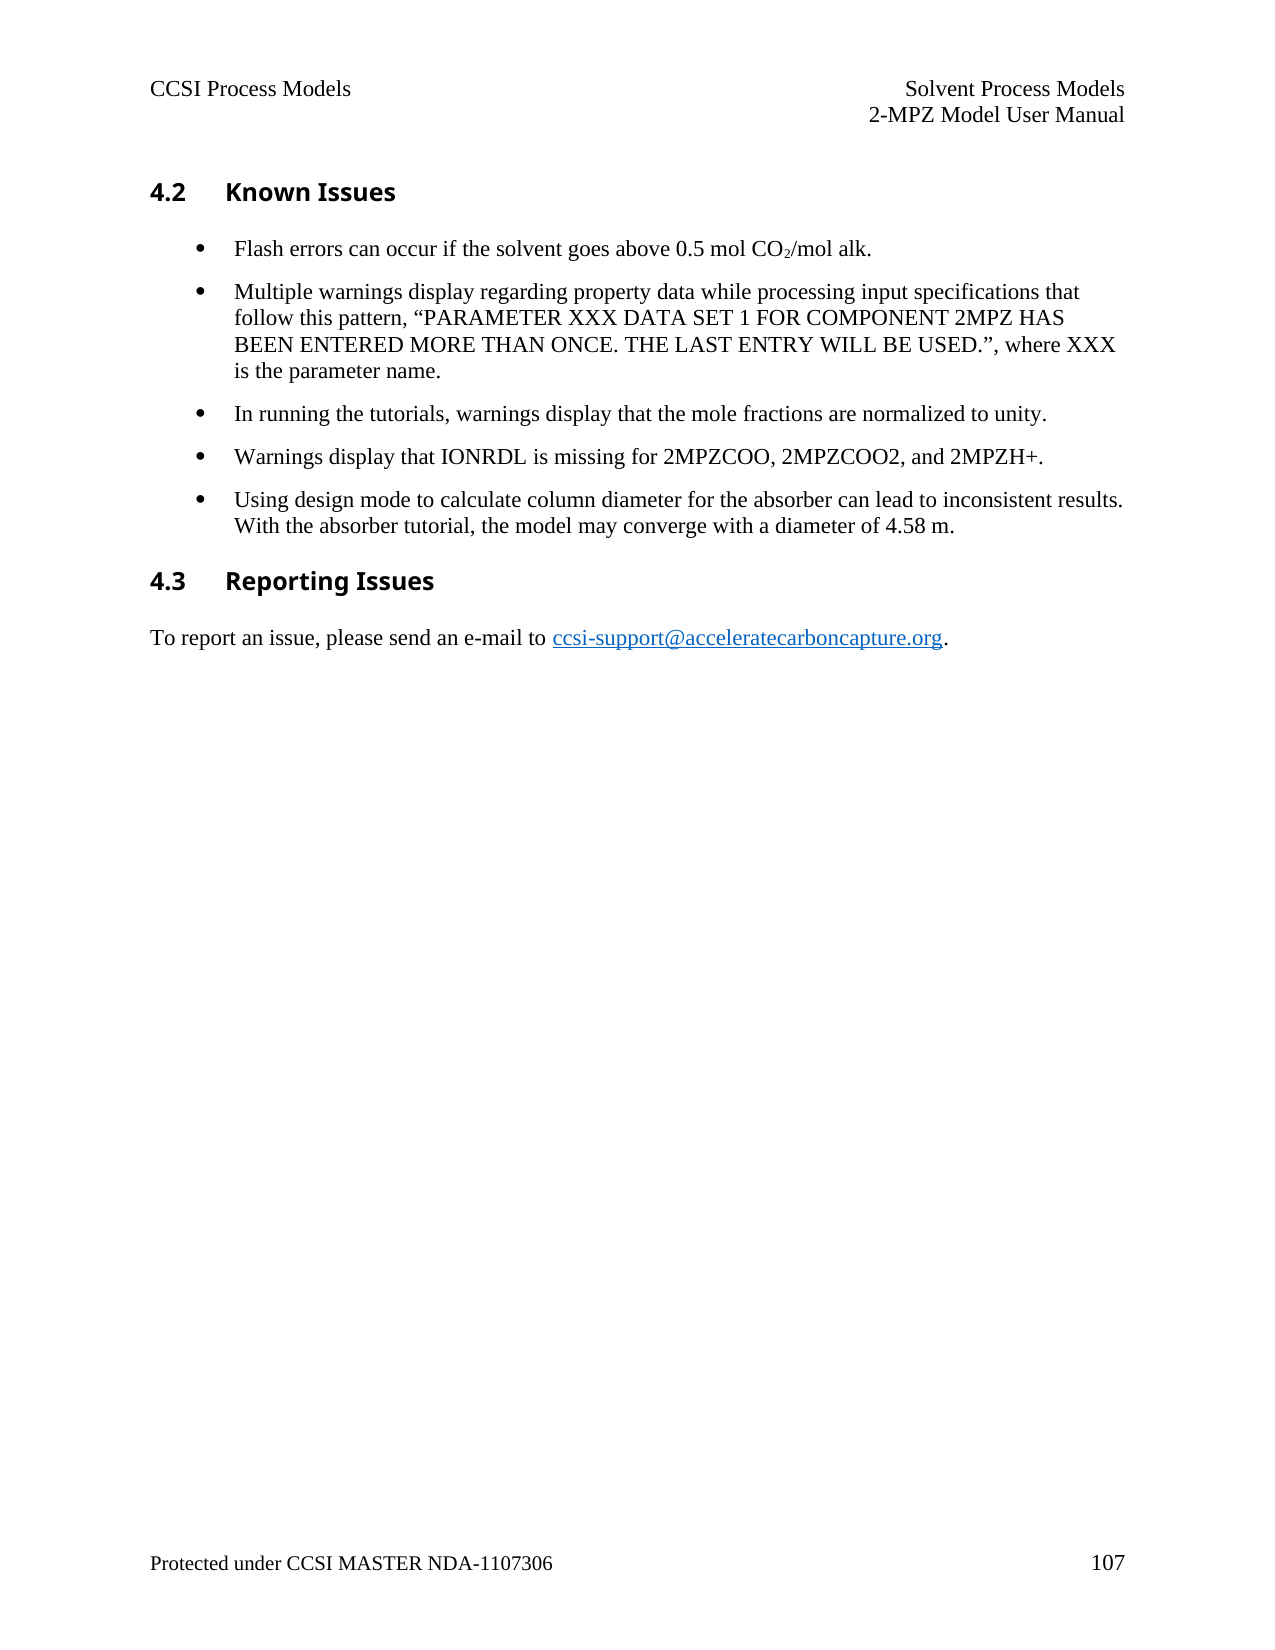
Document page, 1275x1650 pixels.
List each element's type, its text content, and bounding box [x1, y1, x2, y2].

subtitle Known Issues [150, 175, 1125, 209]
text Multiple warnings display regarding property data while processing input specifications that follow this pattern, “PARAMETER XXX DATA SET 1 FOR COMPONENT 2MPZ HAS BEEN ENTERED MORE THAN ONCE. THE LAST ENTRY WILL BE USED.”, where XXX is the parameter name. [196, 278, 1125, 383]
text In running the tutorials, warnings display that the mole fractions are normalized to unity. [196, 400, 1125, 426]
text Flash errors can occur if the solvent goes above 0.5 mol CO2/mol alk. [196, 235, 1125, 261]
text Warnings display that IONRDL is missing for 2MPZCOO, 2MPZCOO2, and 2MPZH+. [196, 443, 1125, 469]
text To report an issue, please send an e-mail to ccsi-support@acceleratecarboncapture.org. [150, 624, 1125, 650]
subtitle Reporting Issues [150, 564, 1125, 598]
text Using design mode to calculate column diameter for the absorber can lead to inconsistent results. With the absorber tutorial, the model may converge with a diameter of 4.58 m. [196, 486, 1125, 539]
